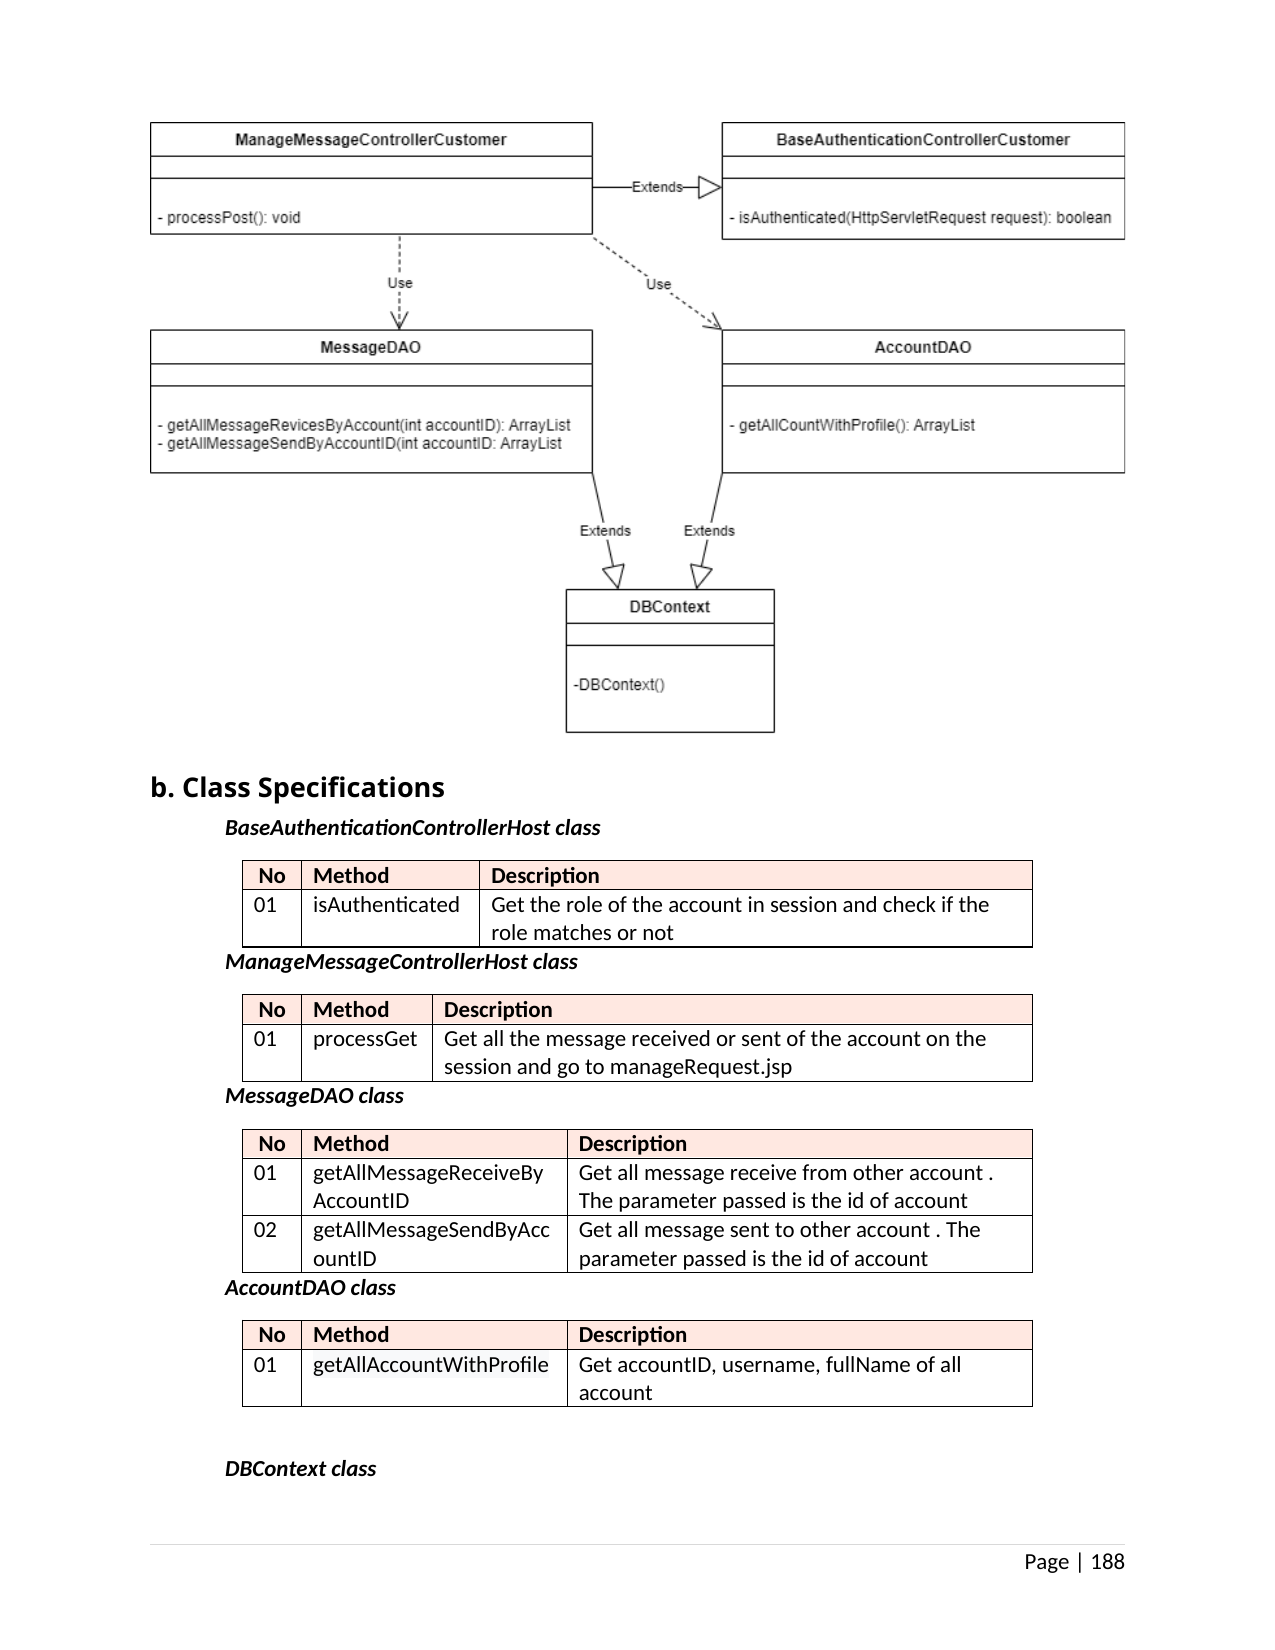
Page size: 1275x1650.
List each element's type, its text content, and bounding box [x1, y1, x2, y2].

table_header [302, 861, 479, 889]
picture [150, 122, 1125, 737]
text AccountDAO class [225, 1273, 1125, 1301]
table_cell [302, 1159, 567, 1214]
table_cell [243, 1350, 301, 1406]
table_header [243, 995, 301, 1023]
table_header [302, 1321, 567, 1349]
subtitle b. Class Specifications [150, 768, 1125, 805]
text MessageDAO class [225, 1082, 1125, 1109]
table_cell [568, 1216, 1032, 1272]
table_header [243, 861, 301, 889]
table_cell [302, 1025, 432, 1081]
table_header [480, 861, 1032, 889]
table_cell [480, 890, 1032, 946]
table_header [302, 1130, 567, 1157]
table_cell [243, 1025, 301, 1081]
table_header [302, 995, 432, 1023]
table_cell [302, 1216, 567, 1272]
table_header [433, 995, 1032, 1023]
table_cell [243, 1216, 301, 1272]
text BaseAuthenticationControllerHost class [225, 813, 1125, 841]
text ManageMessageControllerHost class [225, 947, 1125, 976]
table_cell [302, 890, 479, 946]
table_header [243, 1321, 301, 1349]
text DBContext class [225, 1454, 1125, 1482]
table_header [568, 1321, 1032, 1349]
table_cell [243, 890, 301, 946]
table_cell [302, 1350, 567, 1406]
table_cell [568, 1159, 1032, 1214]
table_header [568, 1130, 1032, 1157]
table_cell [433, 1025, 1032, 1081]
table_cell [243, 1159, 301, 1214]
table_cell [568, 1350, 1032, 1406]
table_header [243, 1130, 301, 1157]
